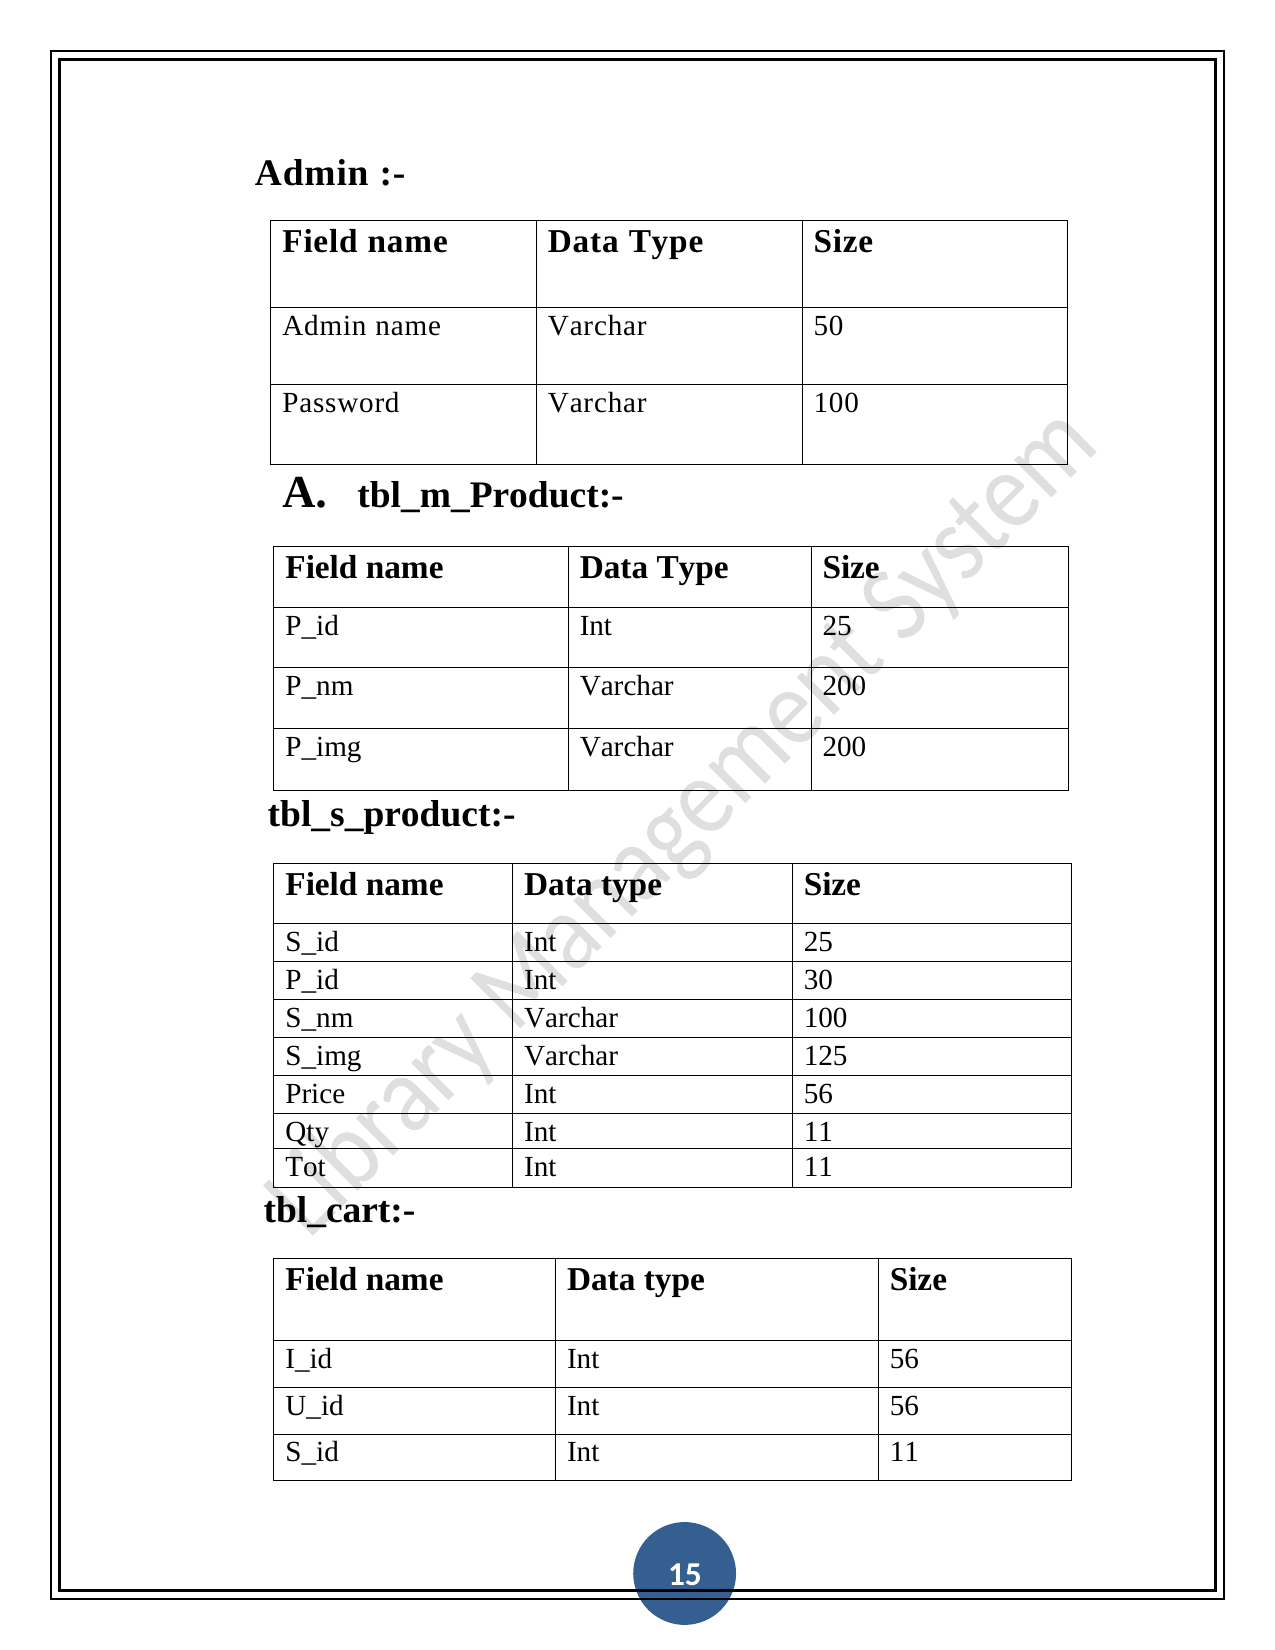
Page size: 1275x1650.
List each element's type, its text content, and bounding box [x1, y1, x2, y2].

table_header Field name [271, 221, 536, 307]
table_cell Int [556, 1388, 878, 1433]
table_cell S_id [274, 924, 512, 961]
table_cell Int [556, 1341, 878, 1387]
text tbl_cart:- [244, 1188, 1125, 1231]
table_cell 11 [879, 1435, 1071, 1480]
list tbl_m_Product:- [282, 465, 1125, 517]
table_header Data Type [569, 547, 811, 607]
table_cell P_nm [274, 668, 568, 728]
table_header Data Type [537, 221, 802, 307]
table_cell Varchar [537, 308, 802, 384]
table_cell P_img [274, 729, 568, 790]
table_cell P_id [274, 608, 568, 667]
table_cell Int [513, 962, 792, 999]
table_cell 56 [793, 1076, 1071, 1113]
table_cell 50 [803, 308, 1067, 384]
table_cell Int [556, 1435, 878, 1480]
table_cell 100 [803, 385, 1067, 464]
table_header Field name [274, 547, 568, 607]
table_cell 125 [793, 1038, 1071, 1075]
table_cell Qty [274, 1114, 512, 1148]
table_cell Tot [274, 1149, 512, 1187]
table_header Size [879, 1259, 1071, 1340]
table_cell Varchar [513, 1038, 792, 1075]
table_cell Password [271, 385, 536, 464]
table_header Field name [274, 864, 512, 923]
table_cell 25 [812, 608, 1068, 667]
table_cell 200 [812, 668, 1068, 728]
table_cell P_id [274, 962, 512, 999]
table_cell Int [513, 924, 792, 961]
table_cell 25 [793, 924, 1071, 961]
table_header Size [812, 547, 1068, 607]
table_cell 11 [793, 1114, 1071, 1148]
table_cell Varchar [513, 1000, 792, 1037]
table_cell Varchar [569, 668, 811, 728]
table_cell Int [513, 1149, 792, 1187]
table_cell Price [274, 1076, 512, 1113]
table_cell I_id [274, 1341, 555, 1387]
table_cell 100 [793, 1000, 1071, 1037]
table_header Size [803, 221, 1067, 307]
table_cell Int [513, 1114, 792, 1148]
table_header Data type [513, 864, 792, 923]
table_header Size [793, 864, 1071, 923]
table_cell 56 [879, 1388, 1071, 1433]
table_header Field name [274, 1259, 555, 1340]
table_cell S_id [274, 1435, 555, 1480]
table_cell S_nm [274, 1000, 512, 1037]
table_cell 30 [793, 962, 1071, 999]
text tbl_s_product:- [244, 791, 1125, 834]
table_cell Int [569, 608, 811, 667]
table_cell Varchar [537, 385, 802, 464]
table_cell Varchar [569, 729, 811, 790]
table_cell Admin name [271, 308, 536, 384]
table_cell 56 [879, 1341, 1071, 1387]
table_cell Int [513, 1076, 792, 1113]
table_cell 200 [812, 729, 1068, 790]
text Admin :- [244, 150, 1125, 193]
table_cell S_img [274, 1038, 512, 1075]
table_cell U_id [274, 1388, 555, 1433]
table_cell 11 [793, 1149, 1071, 1187]
table_header Data type [556, 1259, 878, 1340]
